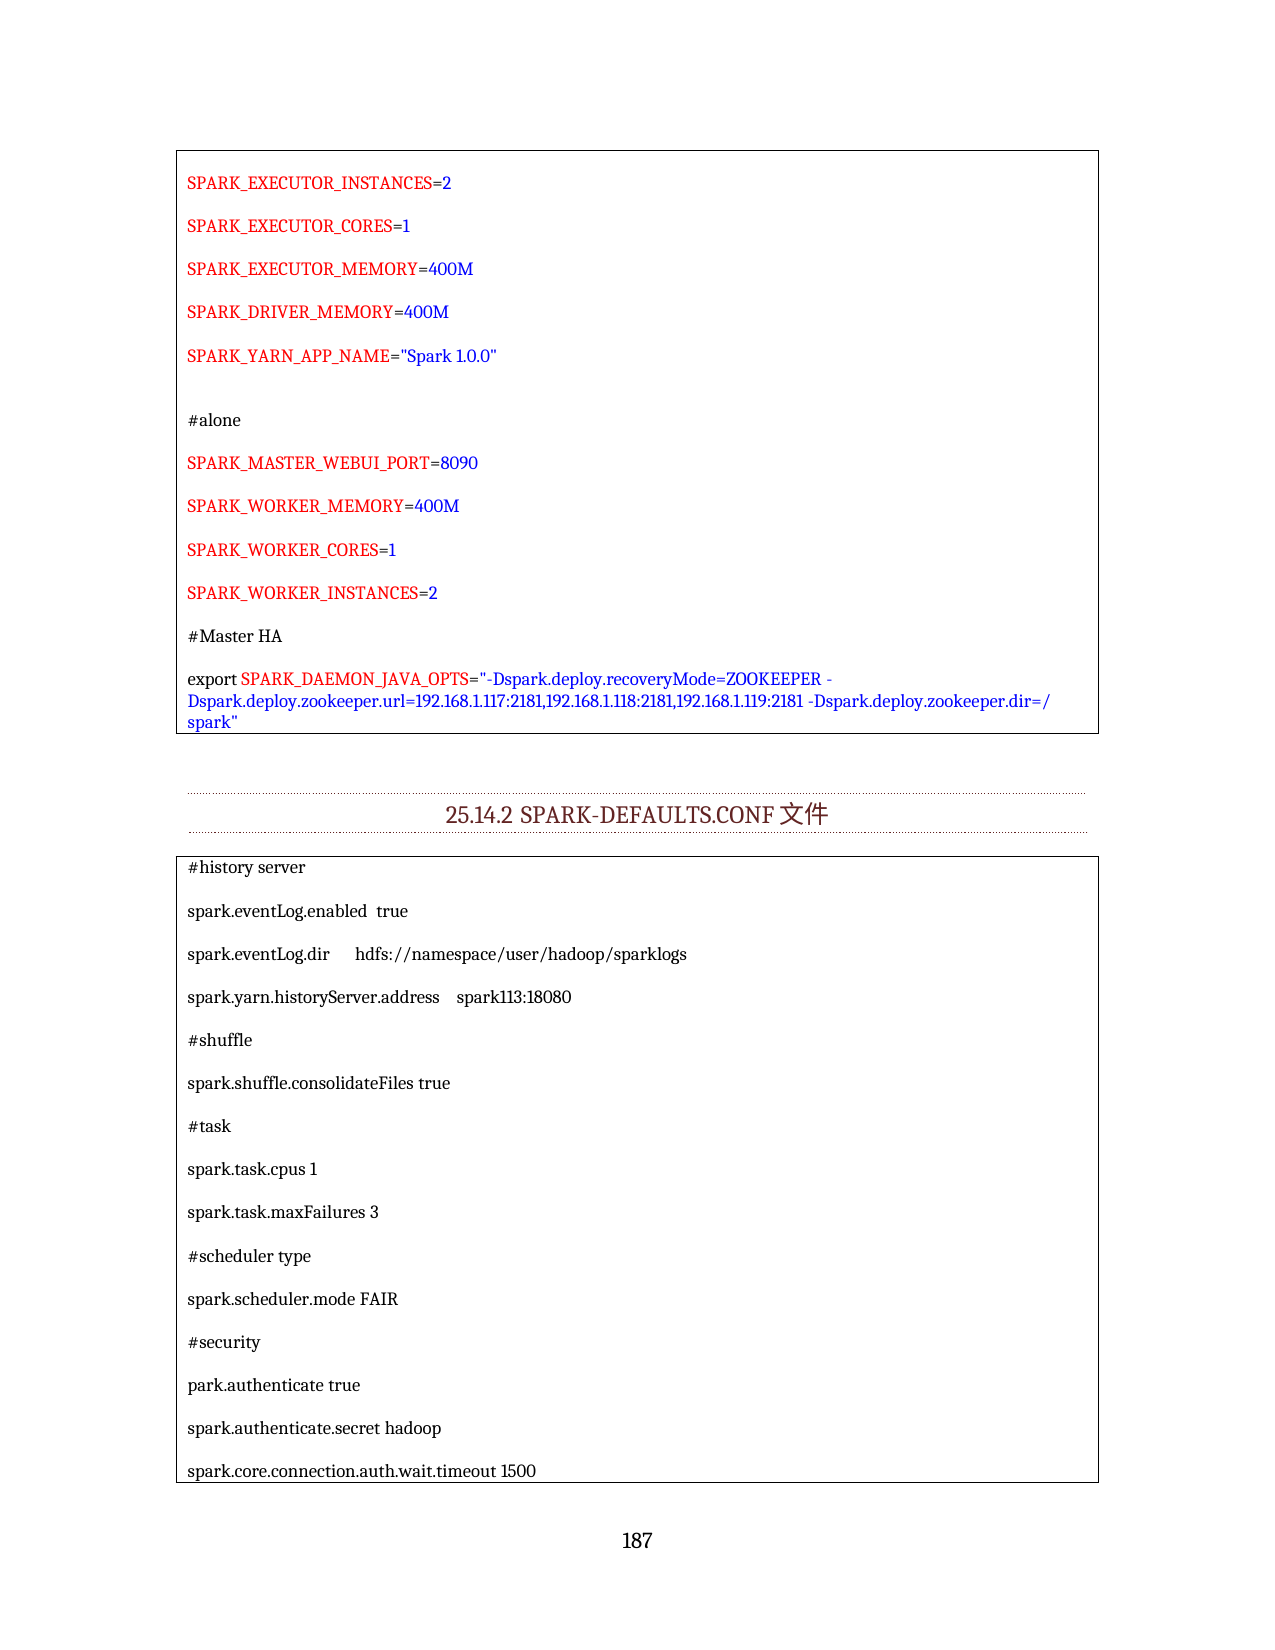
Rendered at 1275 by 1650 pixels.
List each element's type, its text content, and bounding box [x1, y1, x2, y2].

subtitle spark-defaults.conf文件 [187, 793, 1087, 833]
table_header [177, 151, 1098, 733]
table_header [177, 857, 1098, 1482]
